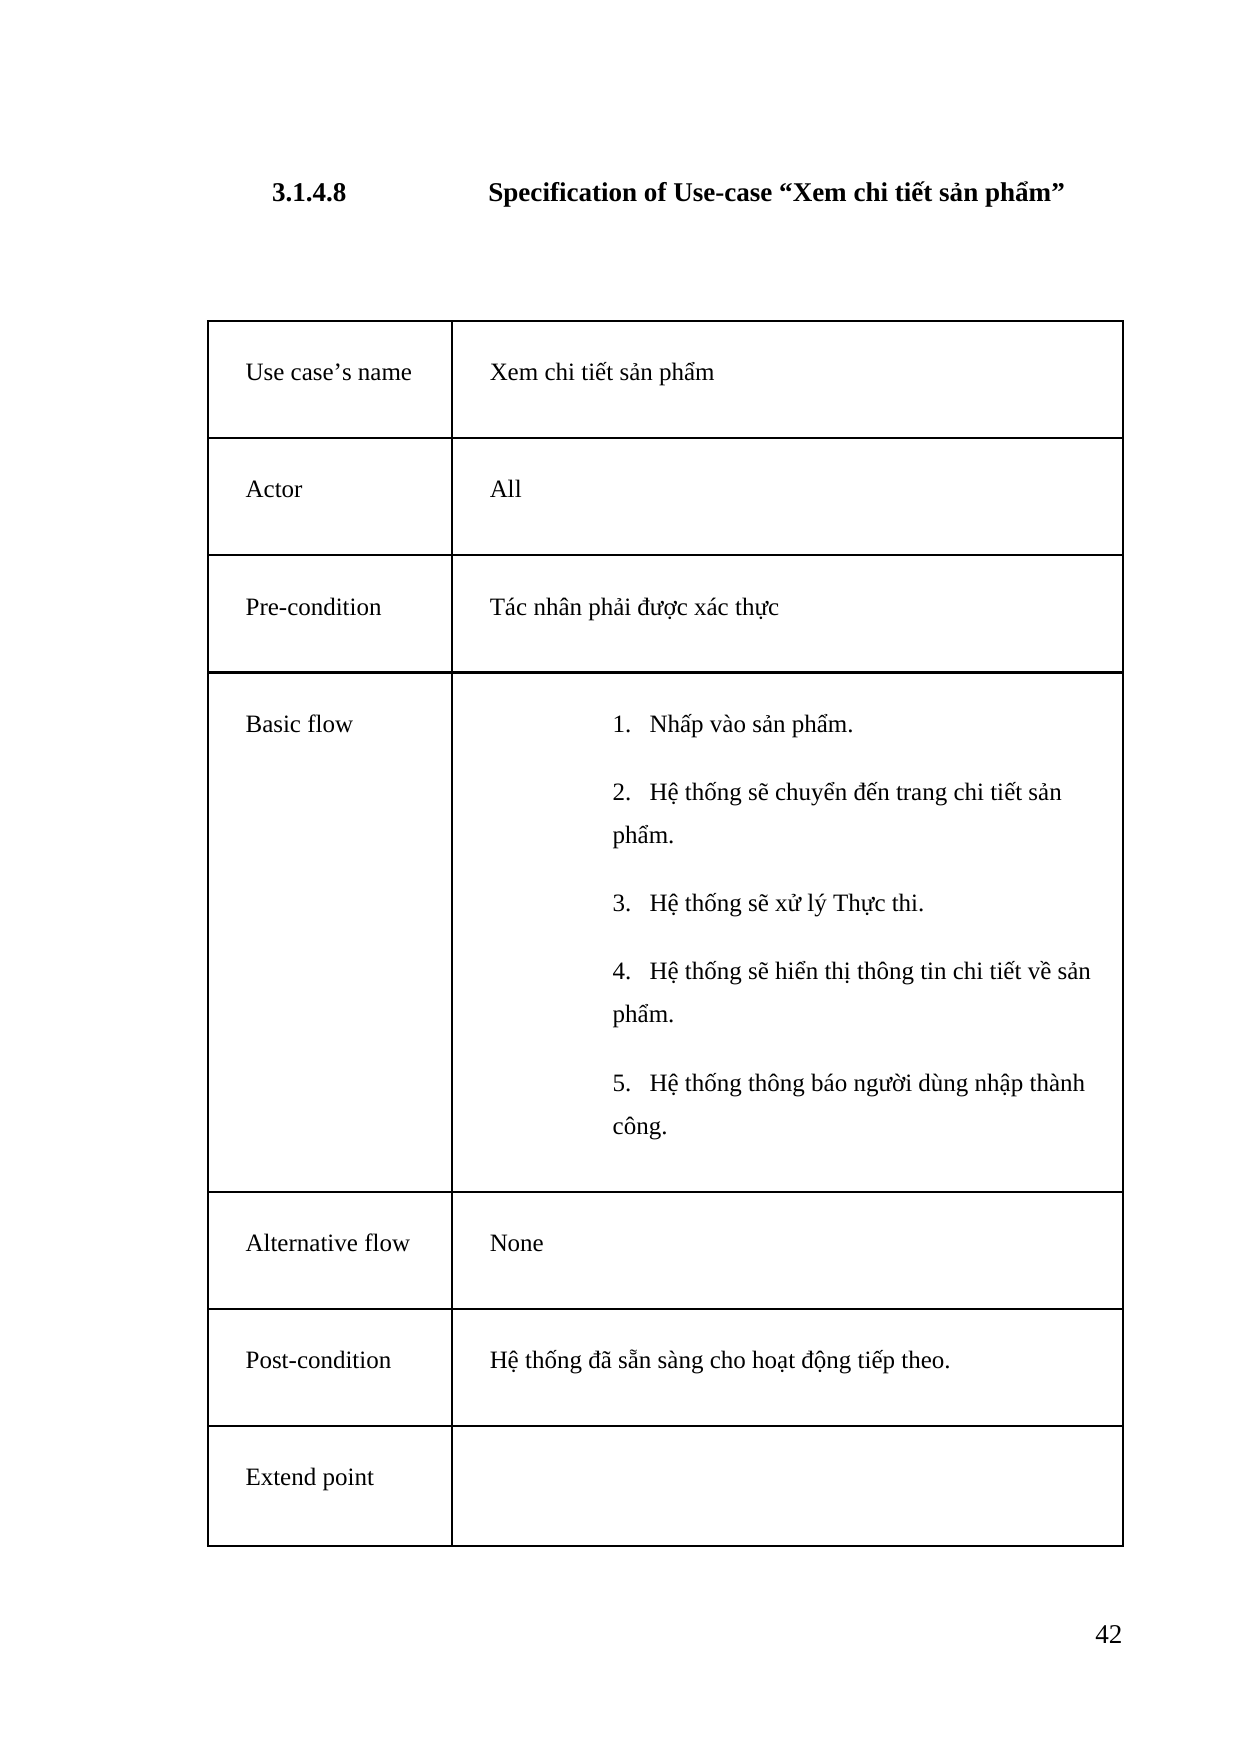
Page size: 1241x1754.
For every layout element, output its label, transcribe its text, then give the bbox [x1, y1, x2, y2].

table_cell Basic flow [209, 674, 451, 1191]
table_cell None [453, 1193, 1122, 1308]
table_cell Alternative flow [209, 1193, 451, 1308]
subtitle 3.1.4.8 Specification of Use-case “Xem chi tiết sản phẩm” [272, 177, 1122, 208]
table_cell Extend point [209, 1427, 451, 1544]
table_cell Post-condition [209, 1310, 451, 1425]
table_header Xem chi tiết sản phẩm [453, 322, 1122, 437]
table_cell Pre-condition [209, 556, 451, 671]
table_cell 1. Nhấp vào sản phẩm. 2. Hệ thống sẽ chuyển đến trang chi tiết sản phẩm. 3. Hệ thống sẽ xử lý Thực thi. 4. Hệ thống sẽ hiển thị thông tin chi tiết về sản phẩm. 5. Hệ thống thông báo người dùng nhập thành công. [453, 674, 1122, 1191]
table_cell Actor [209, 439, 451, 554]
table_cell Tác nhân phải được xác thực [453, 556, 1122, 671]
table_cell Hệ thống đã sẵn sàng cho hoạt động tiếp theo. [453, 1310, 1122, 1425]
table_cell [453, 1427, 1122, 1544]
table_header Use case’s name [209, 322, 451, 437]
table_cell All [453, 439, 1122, 554]
